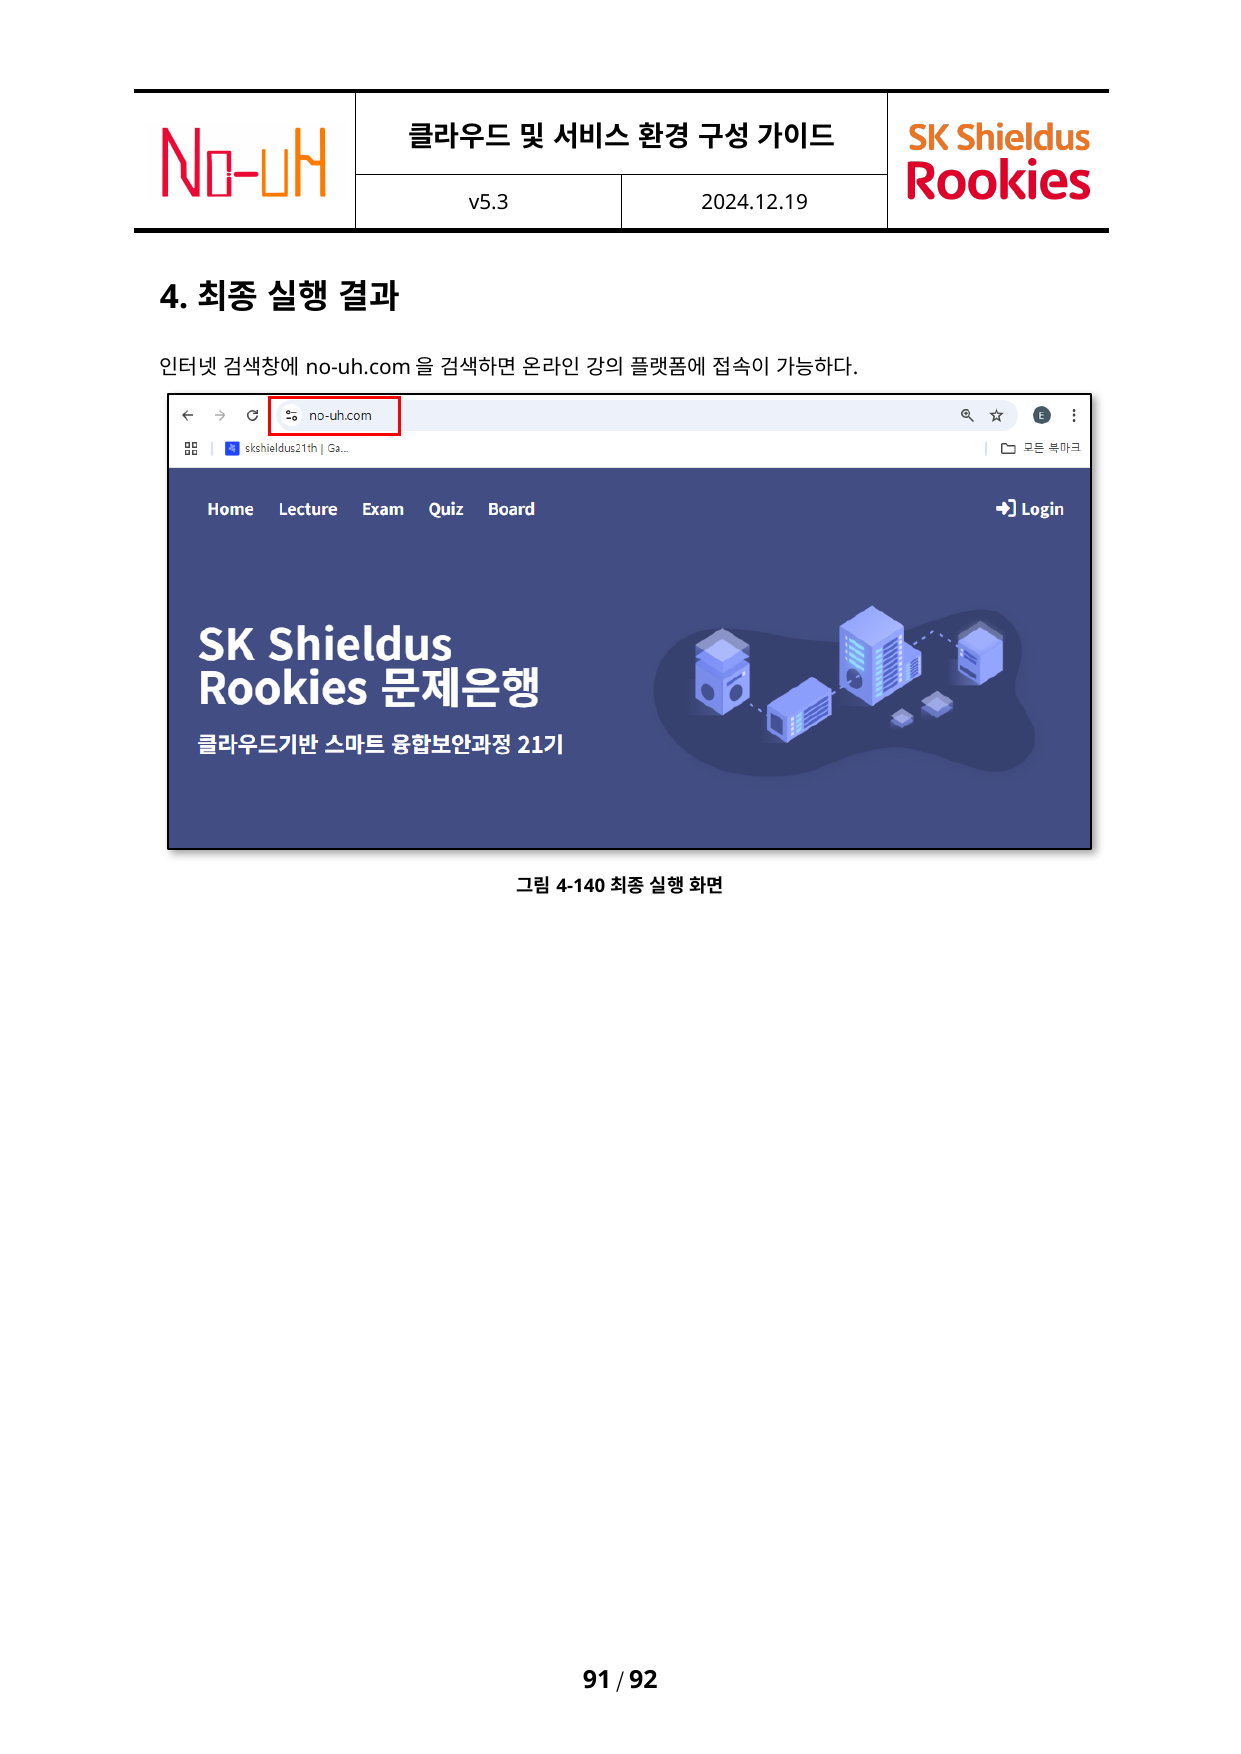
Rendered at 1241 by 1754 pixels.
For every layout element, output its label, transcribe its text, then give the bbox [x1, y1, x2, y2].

text 인터넷 검색창에 no-uh.com을 검색하면 온라인 강의 플랫폼에 접속이 가능하다. [159, 350, 1081, 381]
picture [169, 395, 1090, 848]
subtitle 최종 실행 결과 [159, 269, 1081, 318]
picture [906, 118, 1090, 204]
picture [145, 122, 347, 200]
